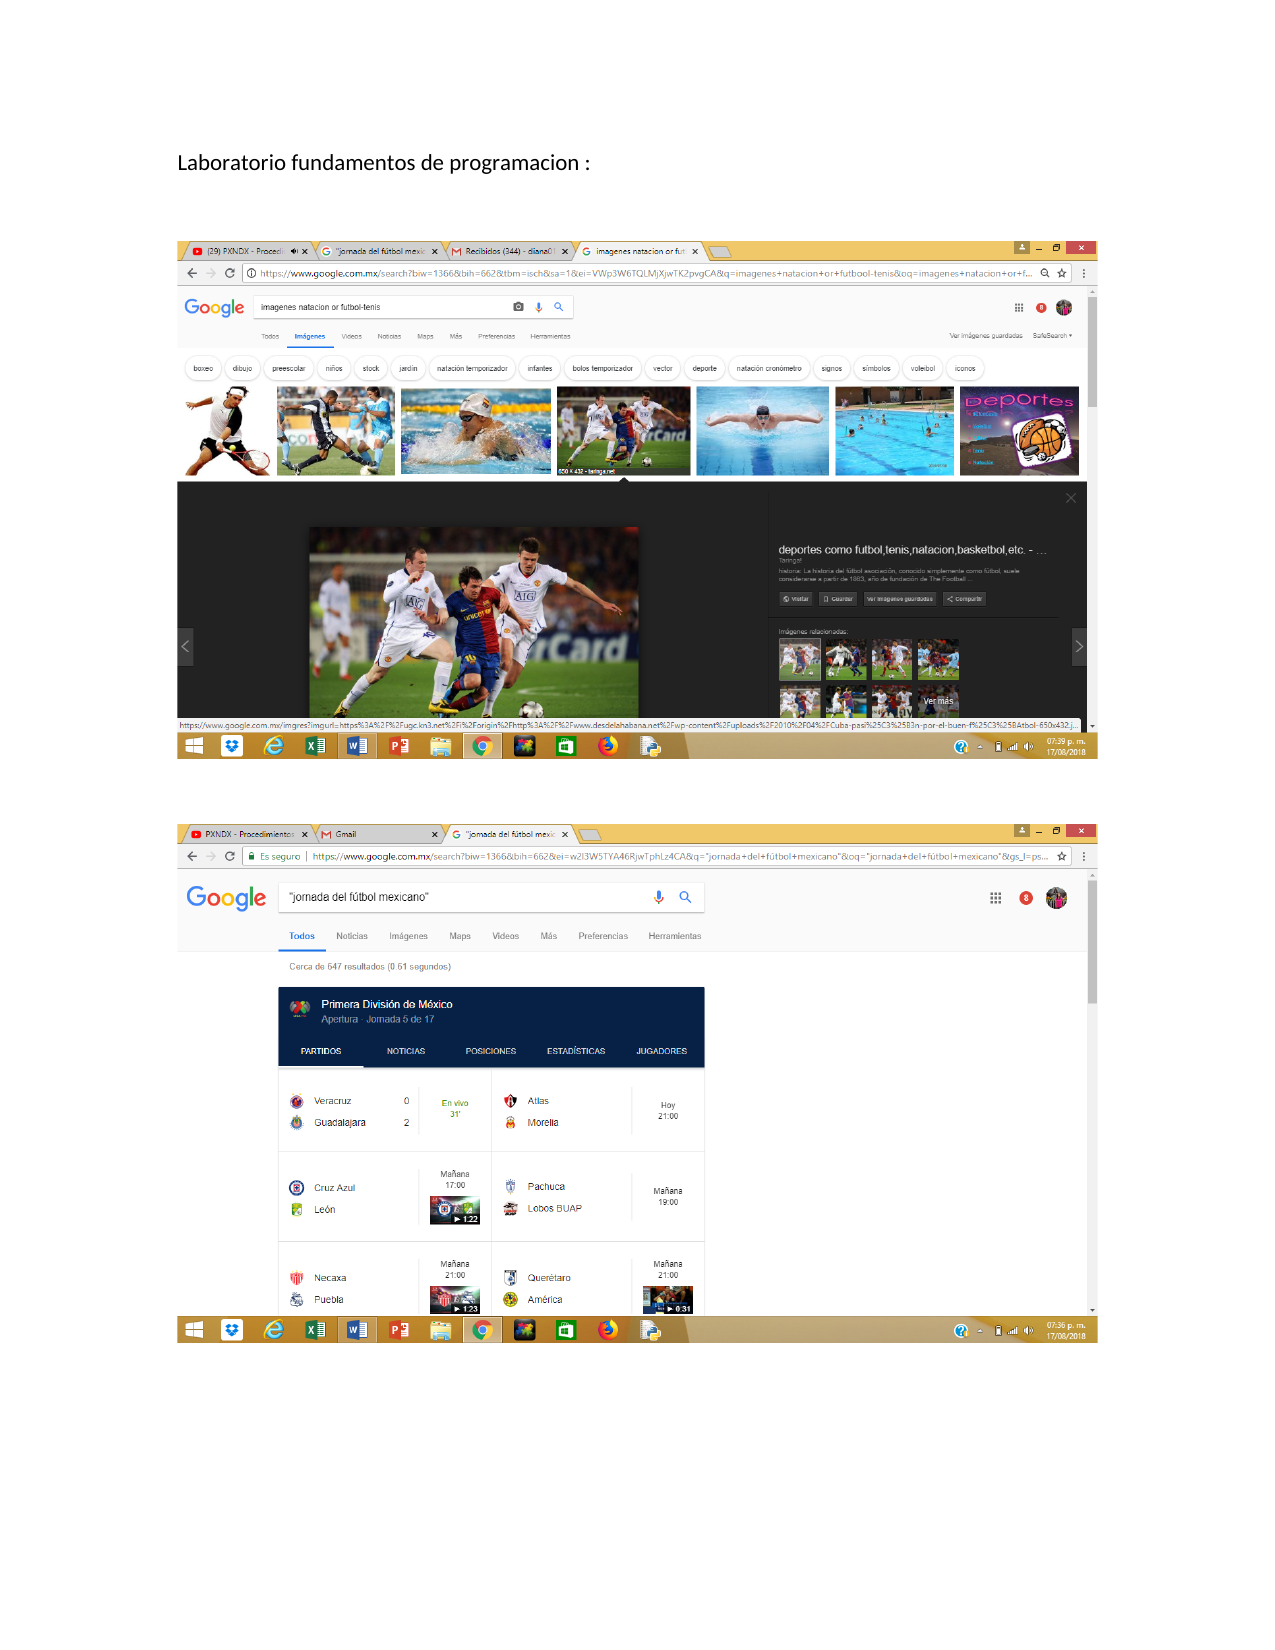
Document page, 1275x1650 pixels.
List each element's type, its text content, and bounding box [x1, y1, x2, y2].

picture [177, 241, 1098, 759]
text Laboratorio fundamentos de programacion : [177, 148, 1098, 176]
picture [177, 824, 1098, 1343]
